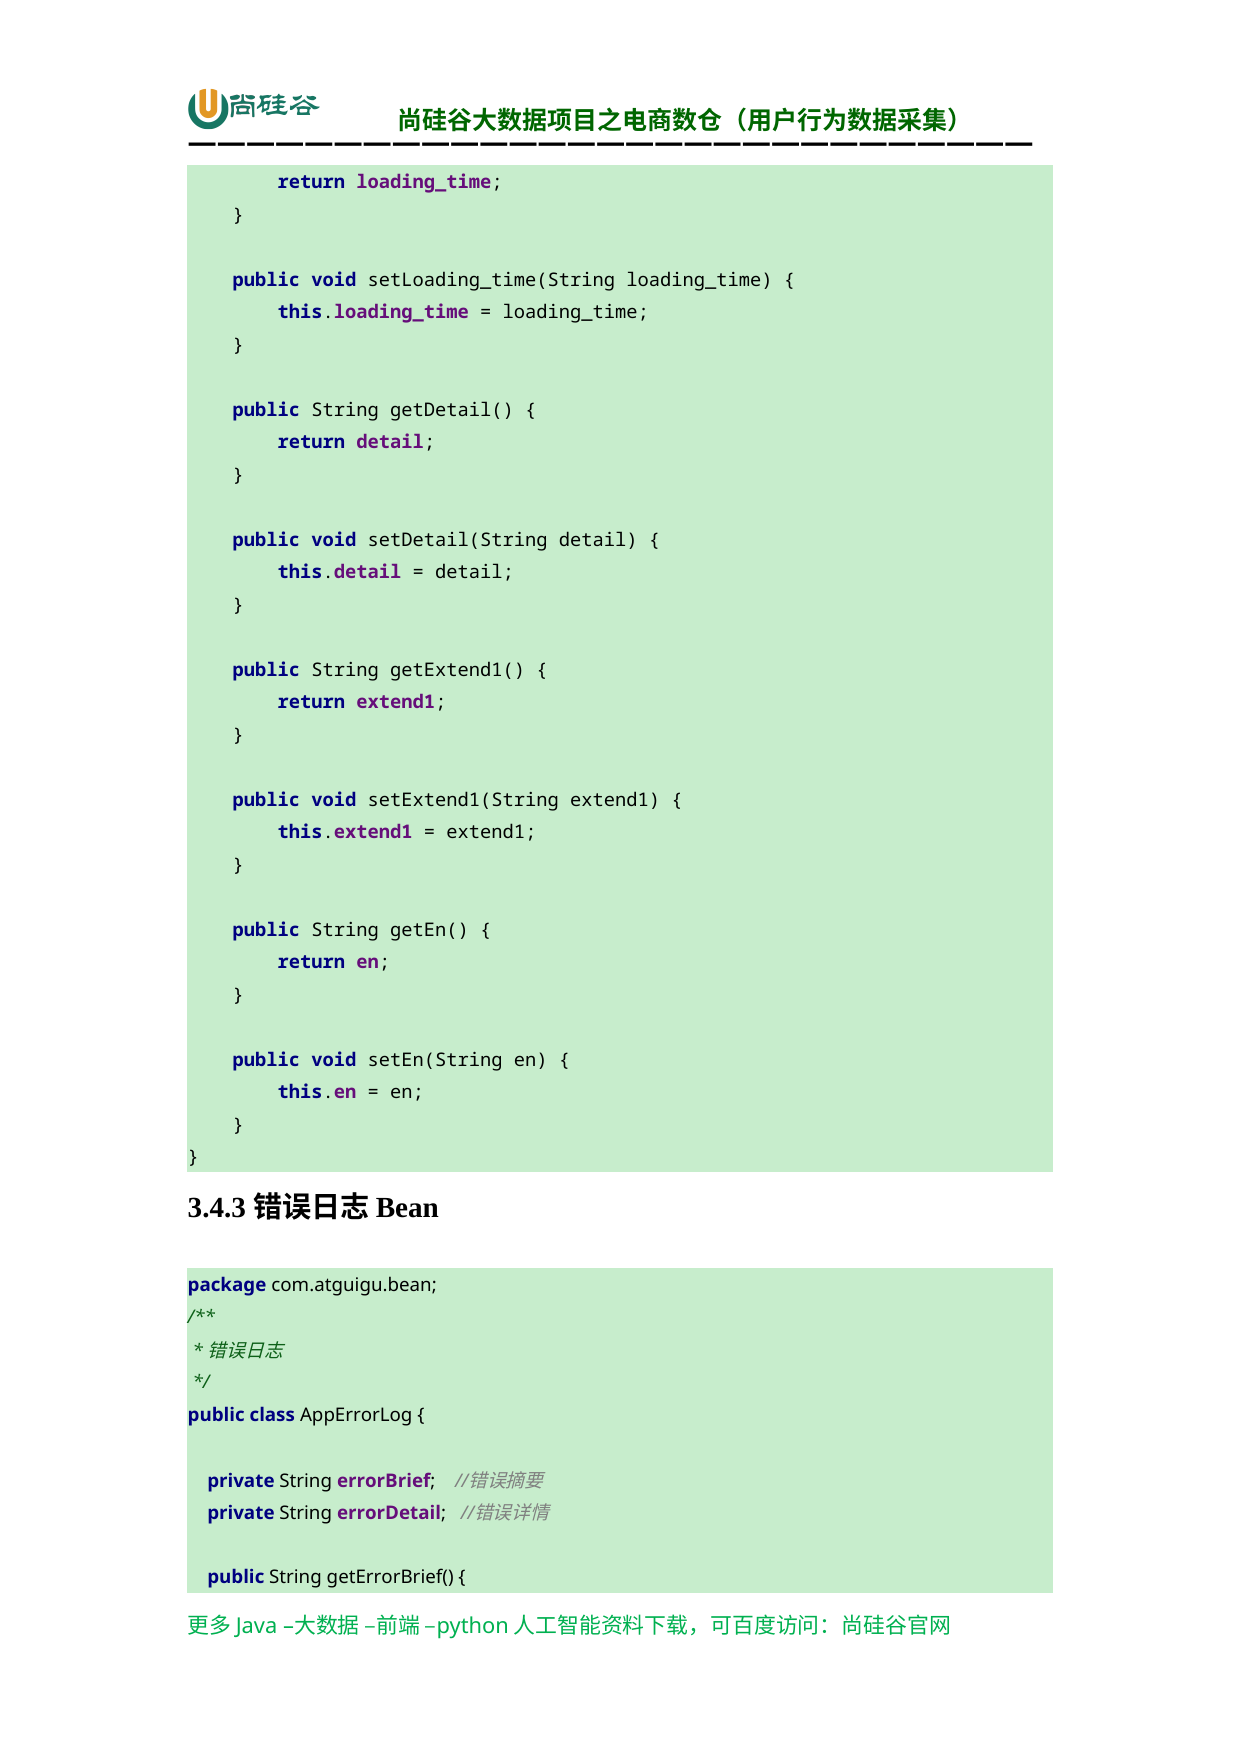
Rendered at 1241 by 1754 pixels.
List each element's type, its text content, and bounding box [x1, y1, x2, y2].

subtitle 3.4.3 错误日志Bean [187, 1172, 1053, 1237]
picture [187, 88, 321, 130]
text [187, 165, 1053, 1172]
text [187, 1268, 1053, 1593]
